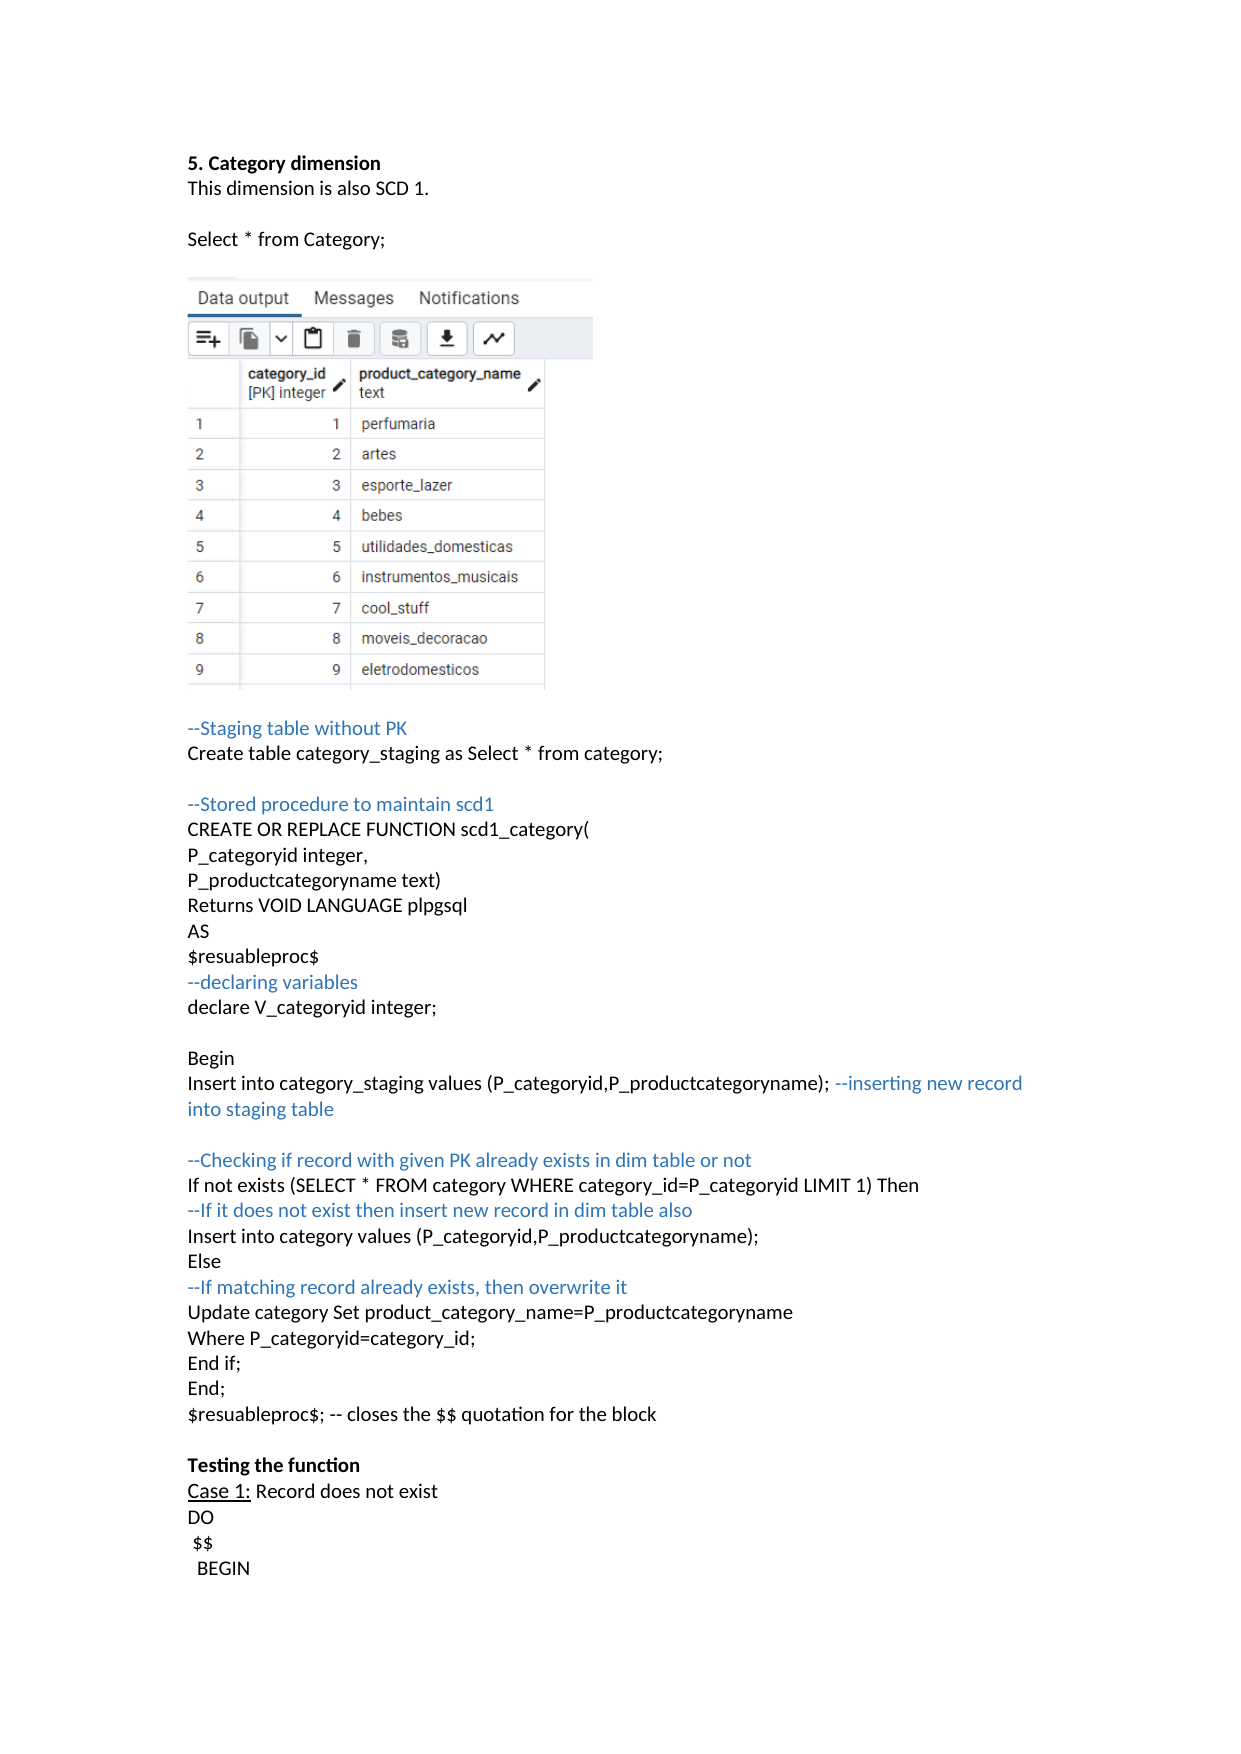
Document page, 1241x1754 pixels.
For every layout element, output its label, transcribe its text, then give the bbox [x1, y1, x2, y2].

list P_productcategoryname text) [187, 867, 1053, 893]
list --declaring variables [187, 969, 1053, 994]
list If not exists (SELECT * FROM category WHERE category_id=P_categoryid LIMIT 1) Then [187, 1172, 1053, 1198]
list DO [187, 1504, 1053, 1529]
list $$ [187, 1529, 1053, 1555]
list declare V_categoryid integer; [187, 994, 1053, 1020]
list BEGIN [187, 1555, 1053, 1580]
list Else [187, 1248, 1053, 1274]
list Category dimension [187, 150, 1053, 175]
list Returns VOID LANGUAGE plpgsql [187, 893, 1053, 918]
list CREATE OR REPLACE FUNCTION scd1_category( [187, 816, 1053, 842]
list --Stored procedure to maintain scd1 [187, 791, 1053, 816]
list Begin [187, 1045, 1053, 1071]
list P_categoryid integer, [187, 842, 1053, 867]
list Update category Set product_category_name=P_productcategoryname [187, 1299, 1053, 1325]
picture [187, 277, 594, 690]
list Insert into category values (P_categoryid,P_productcategoryname); [187, 1223, 1053, 1248]
list --Staging table without PK [187, 715, 1053, 740]
list Where P_categoryid=category_id; [187, 1325, 1053, 1350]
list $resuableproc$; -- closes the $$ quotation for the block [187, 1401, 1053, 1426]
list $resuableproc$ [187, 943, 1053, 969]
list --Checking if record with given PK already exists in dim table or not [187, 1147, 1053, 1172]
list Select * from Category; [187, 226, 1053, 252]
list Case 1: Record does not exist [187, 1477, 1053, 1504]
list End; [187, 1376, 1053, 1401]
list End if; [187, 1350, 1053, 1376]
list This dimension is also SCD 1. [187, 175, 1053, 201]
list Create table category_staging as Select * from category; [187, 740, 1053, 766]
list AS [187, 918, 1053, 943]
list --If it does not exist then insert new record in dim table also [187, 1198, 1053, 1223]
list Insert into category_staging values (P_categoryid,P_productcategoryname); --inserting new record into staging table [187, 1071, 1053, 1121]
list Testing the function [187, 1452, 1053, 1477]
list --If matching record already exists, then overwrite it [187, 1274, 1053, 1299]
